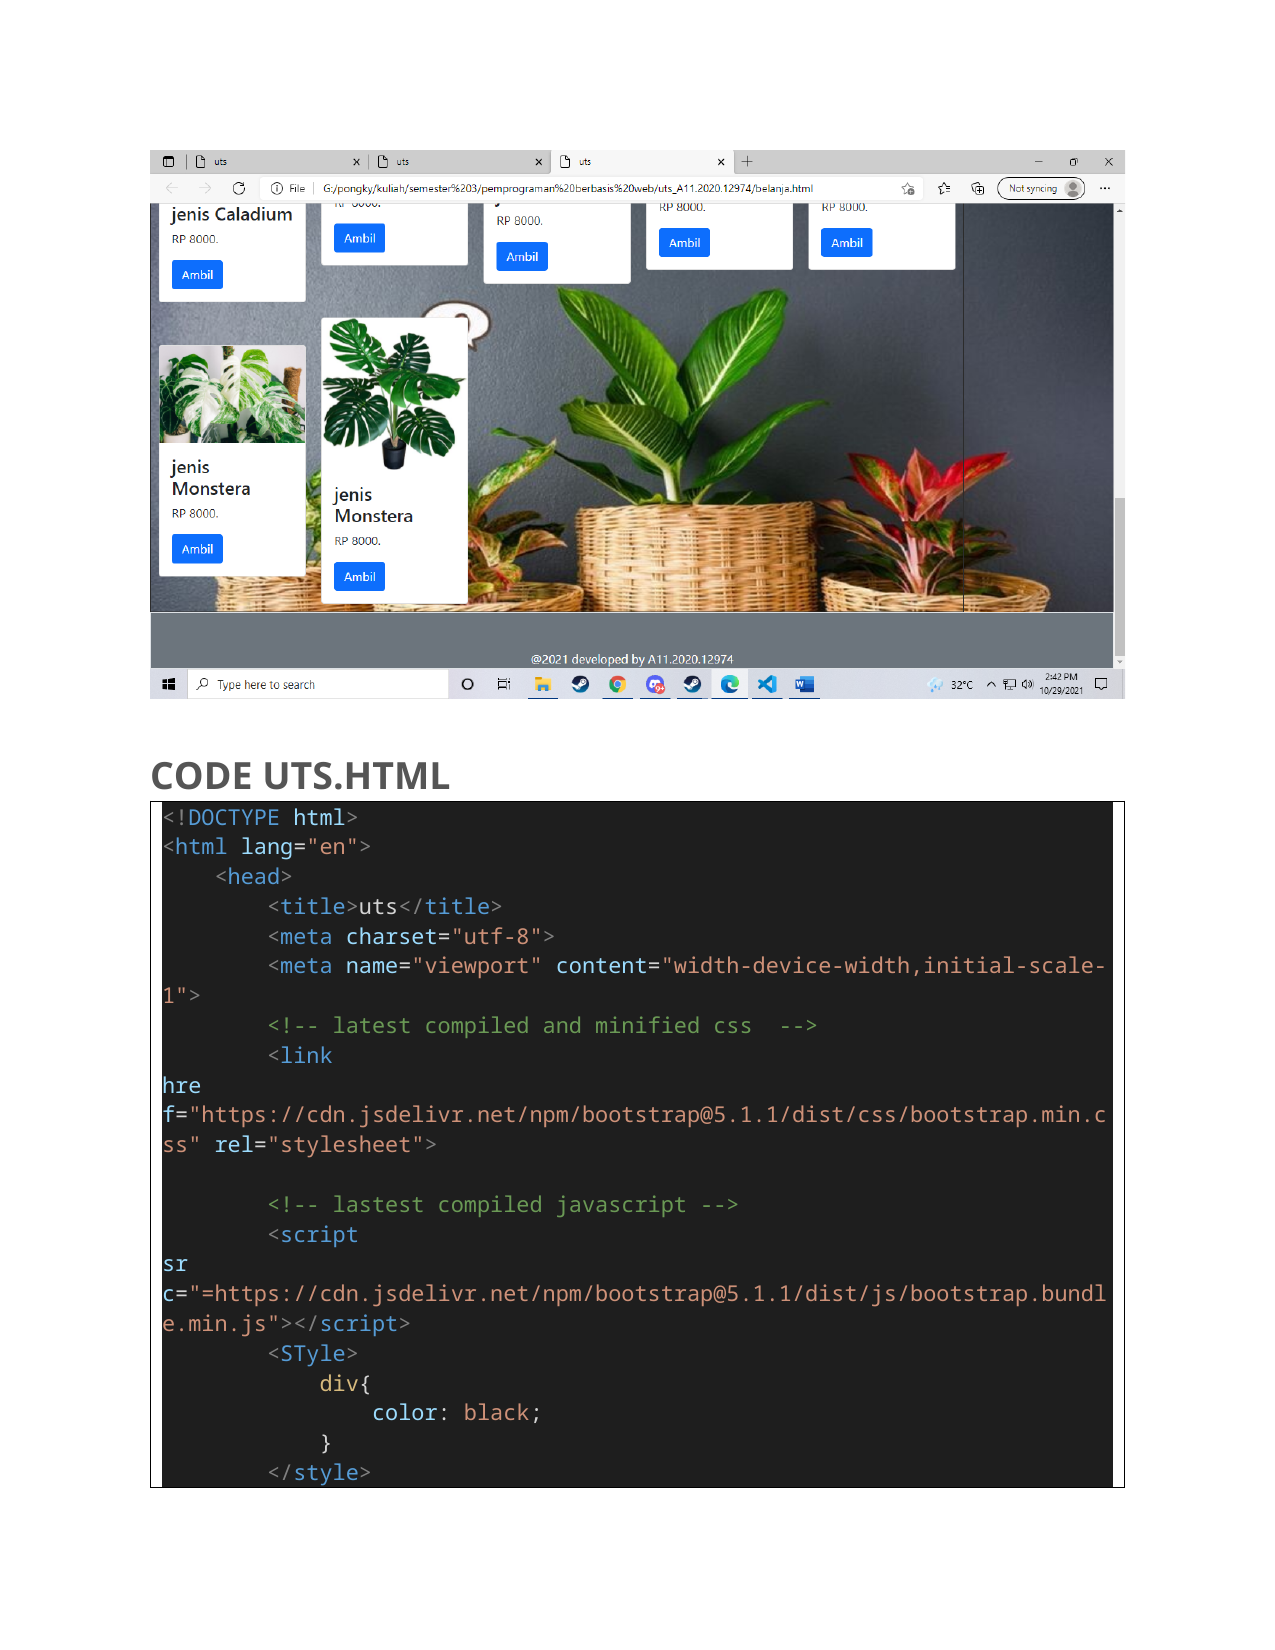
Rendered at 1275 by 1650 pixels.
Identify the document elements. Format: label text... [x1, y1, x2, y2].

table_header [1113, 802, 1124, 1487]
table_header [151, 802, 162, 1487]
text CODE UTS.HTML [150, 749, 1125, 801]
picture [150, 150, 1125, 699]
